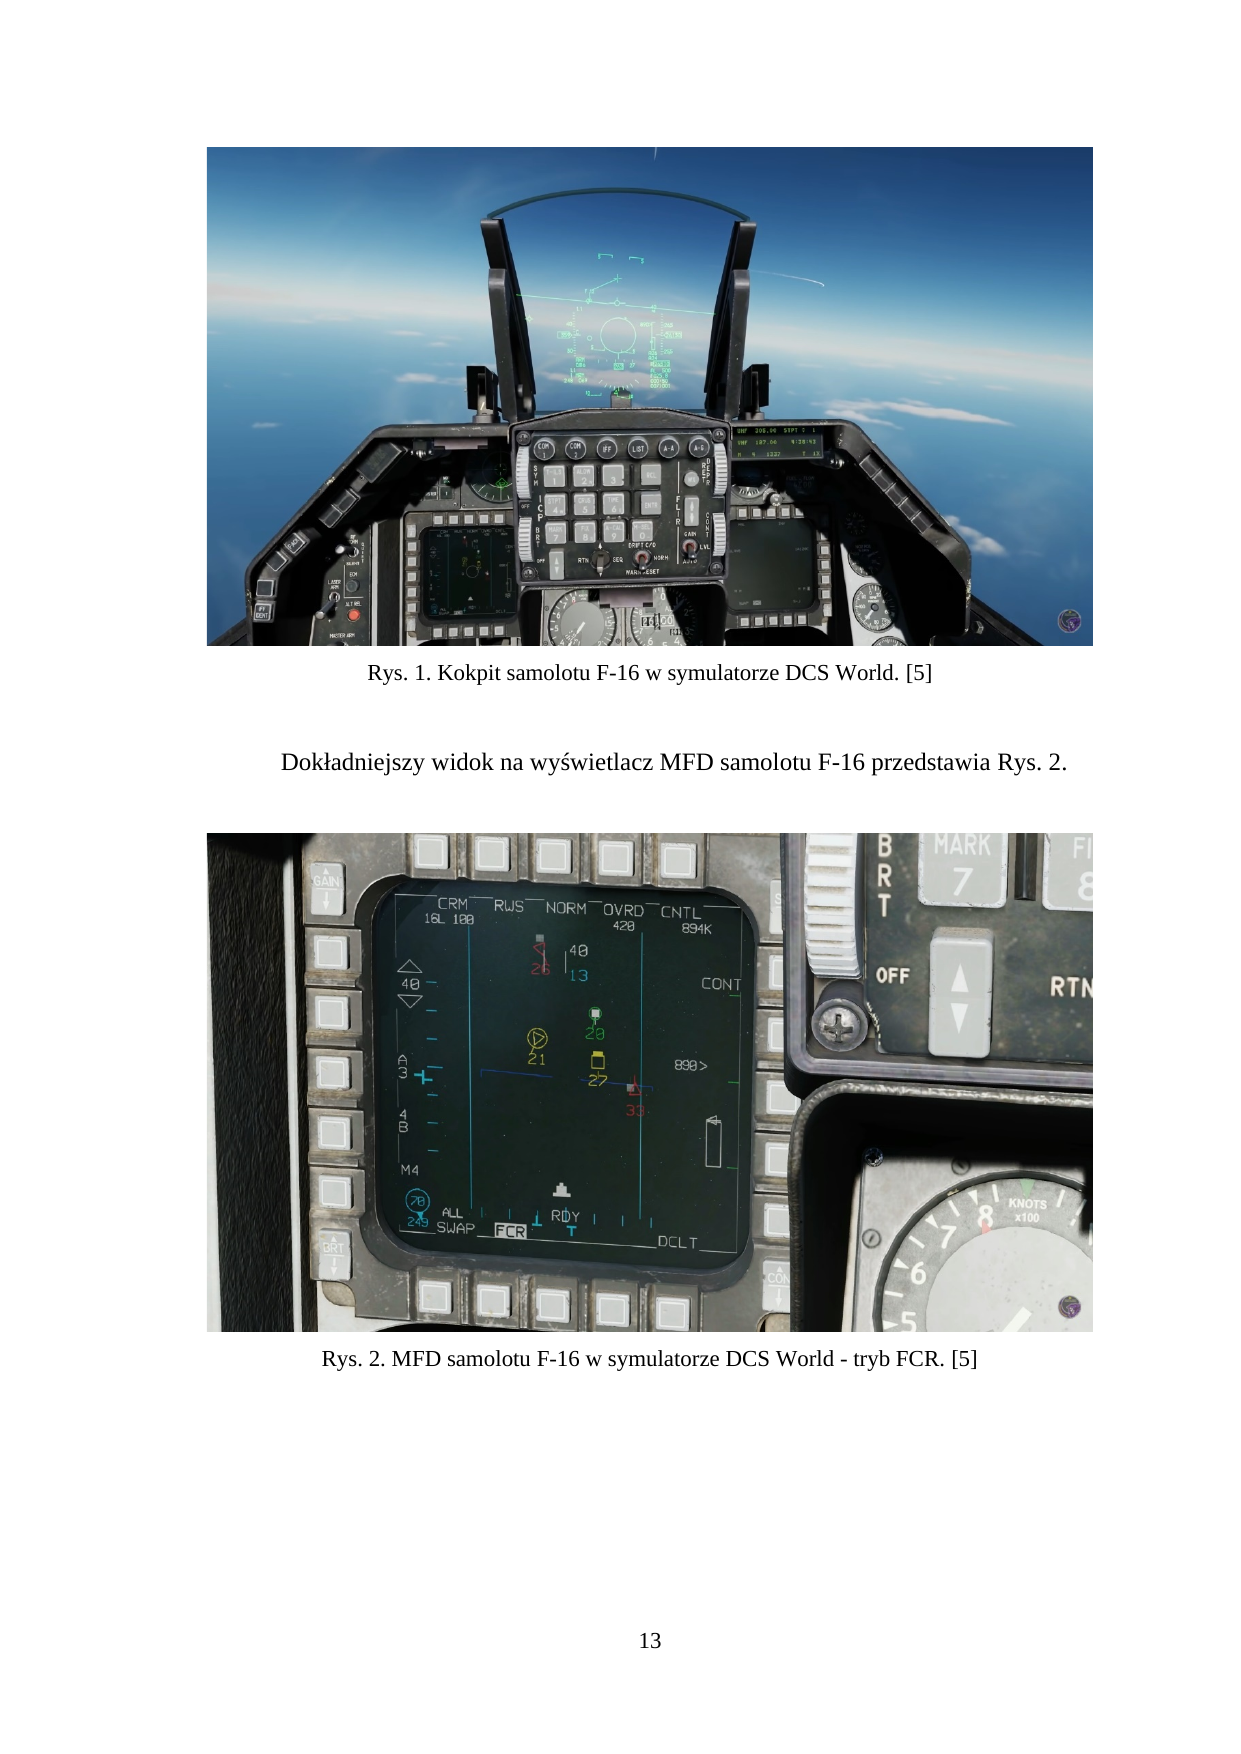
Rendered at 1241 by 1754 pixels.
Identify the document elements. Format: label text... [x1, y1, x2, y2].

text Dokładniejszy widok na wyświetlacz MFD samolotu F-16 przedstawia Rys. 2. [207, 747, 1092, 776]
picture [206, 833, 1093, 1332]
picture [206, 147, 1093, 646]
